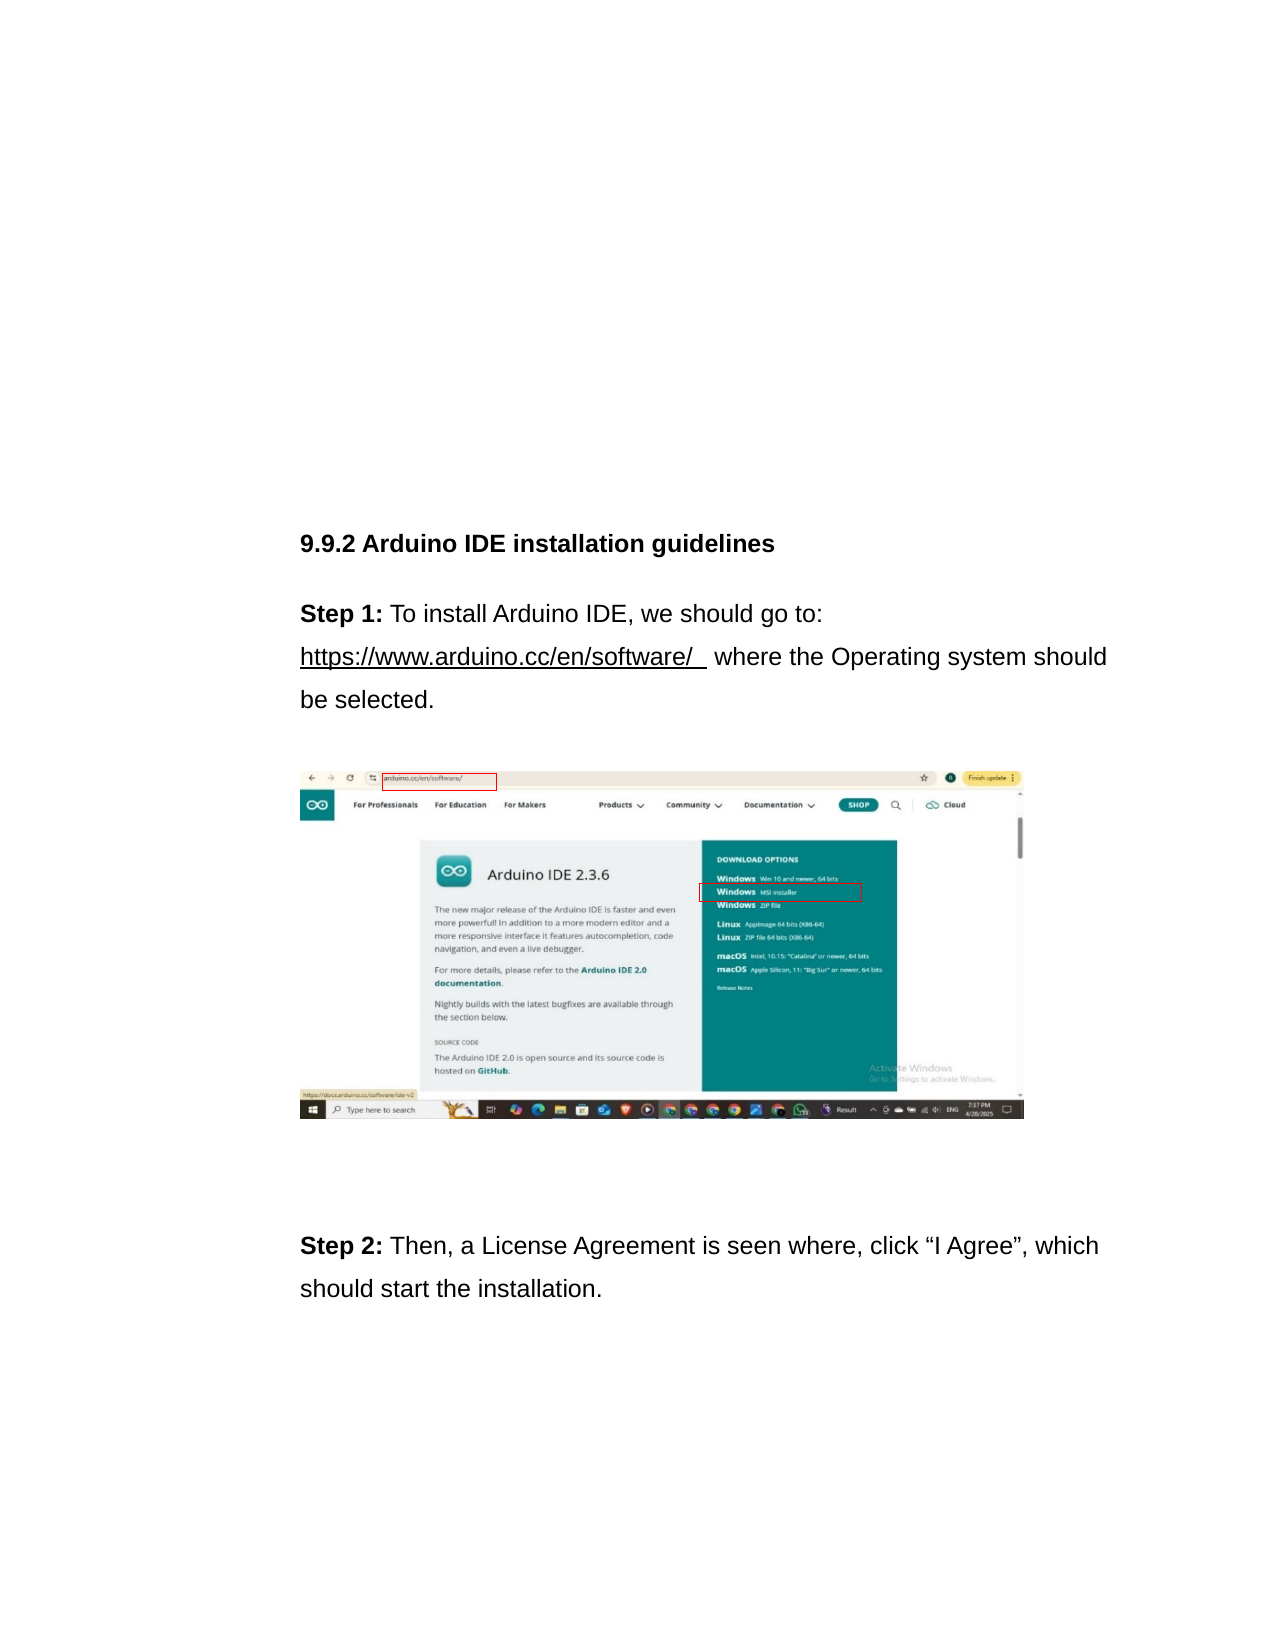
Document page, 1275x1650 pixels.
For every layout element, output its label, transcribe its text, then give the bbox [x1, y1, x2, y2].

picture [300, 771, 1024, 1119]
list Step 2: Then, a License Agreement is seen where, click “I Agree”, which should start the installation. [300, 1231, 1125, 1303]
list Step 1: To install Arduino IDE, we should go to: https://www.arduino.cc/en/software/ where the Operating system should be selected. [300, 599, 1125, 714]
subtitle 9.9.2 Arduino IDE installation guidelines [225, 529, 1125, 557]
